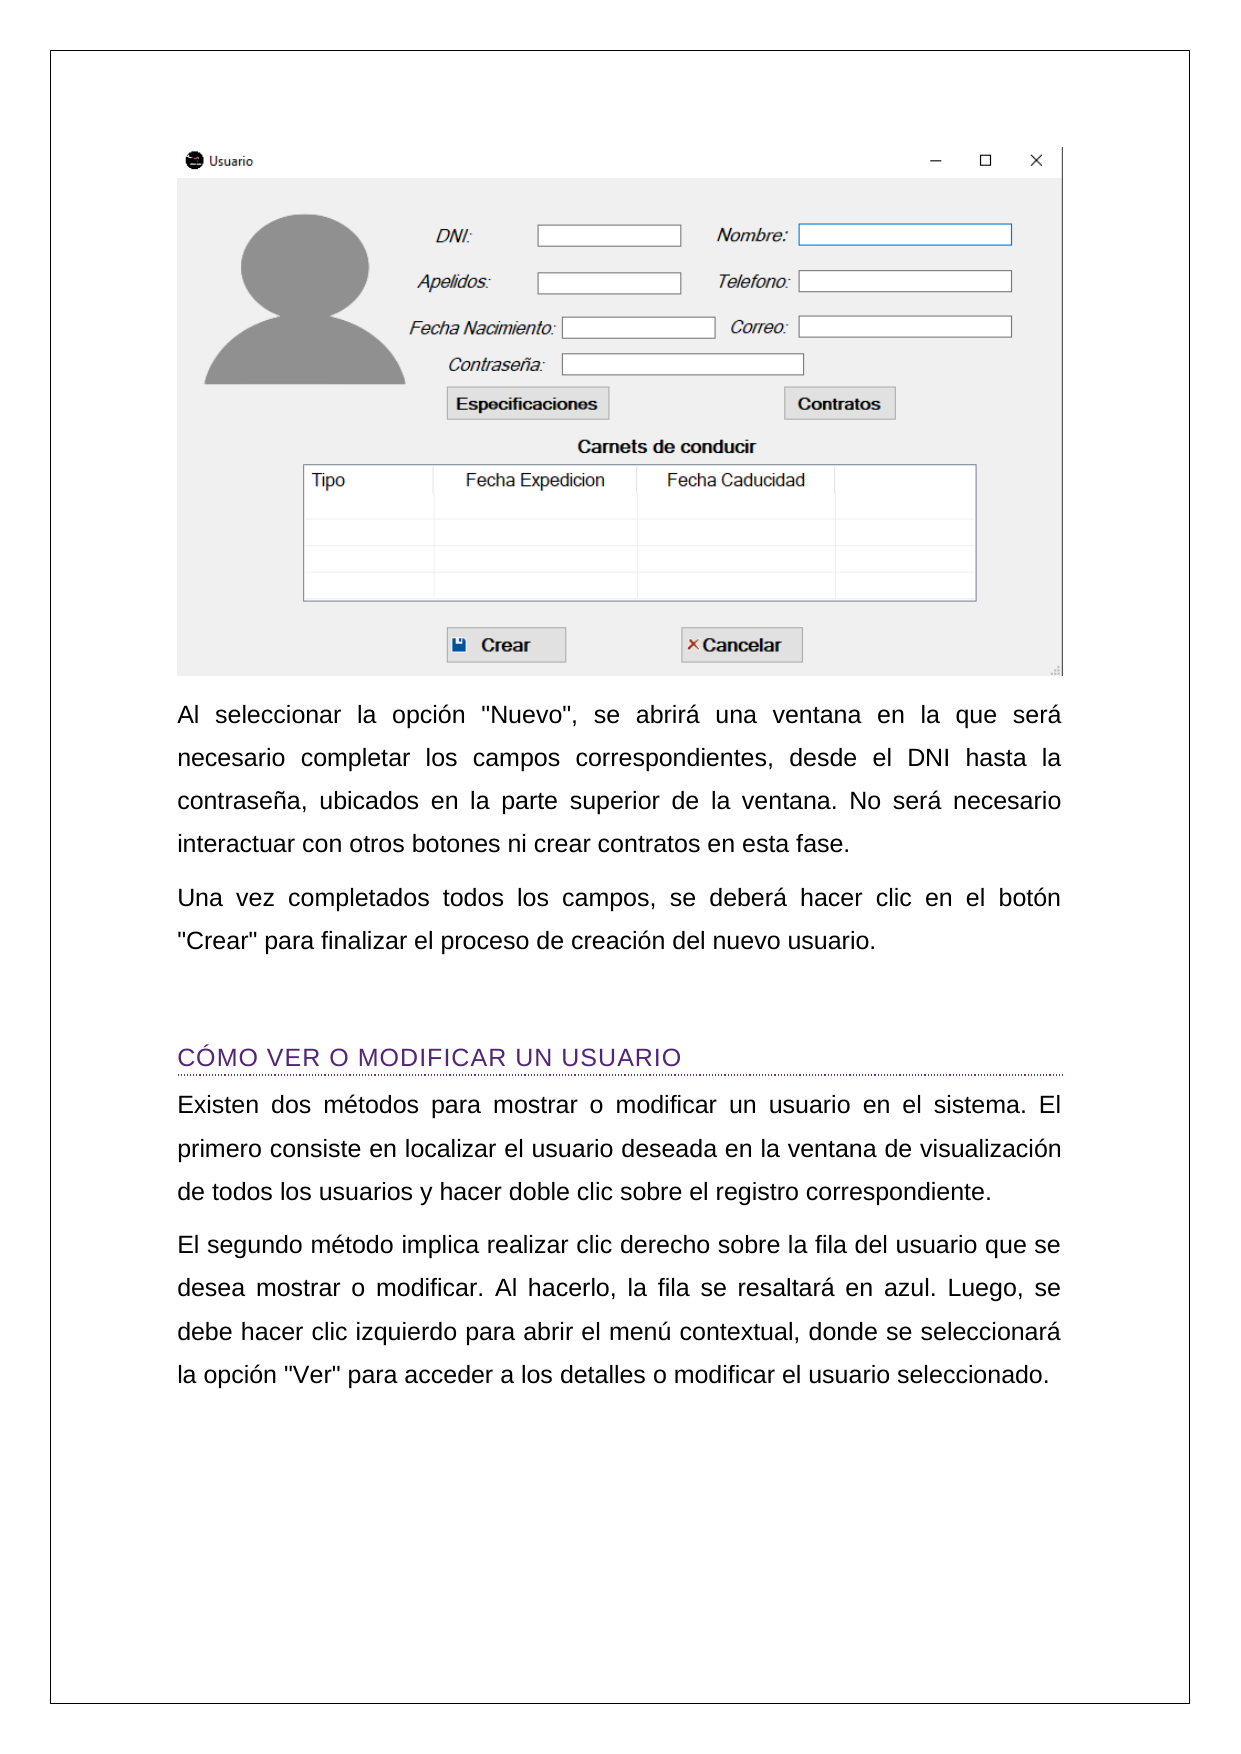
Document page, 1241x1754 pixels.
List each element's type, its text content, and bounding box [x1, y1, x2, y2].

text Existen dos métodos para mostrar o modificar un usuario en el sistema. El primero consiste en localizar el usuario deseada en la ventana de visualización de todos los usuarios y hacer doble clic sobre el registro correspondiente. [177, 1090, 1063, 1205]
text El segundo método implica realizar clic derecho sobre la fila del usuario que se desea mostrar o modificar. Al hacerlo, la fila se resaltará en azul. Luego, se debe hacer clic izquierdo para abrir el menú contextual, donde se seleccionará la opción "Ver" para acceder a los detalles o modificar el usuario seleccionado. [177, 1230, 1063, 1388]
text Al seleccionar la opción "Nuevo", se abrirá una ventana en la que será necesario completar los campos correspondientes, desde el DNI hasta la contraseña, ubicados en la parte superior de la ventana. No será necesario interactuar con otros botones ni crear contratos en esta fase. [177, 700, 1063, 858]
picture [177, 147, 1063, 676]
subtitle Cómo ver o modificar un usuario [177, 1043, 1063, 1076]
text Una vez completados todos los campos, se deberá hacer clic en el botón "Crear" para finalizar el proceso de creación del nuevo usuario. [177, 883, 1063, 954]
